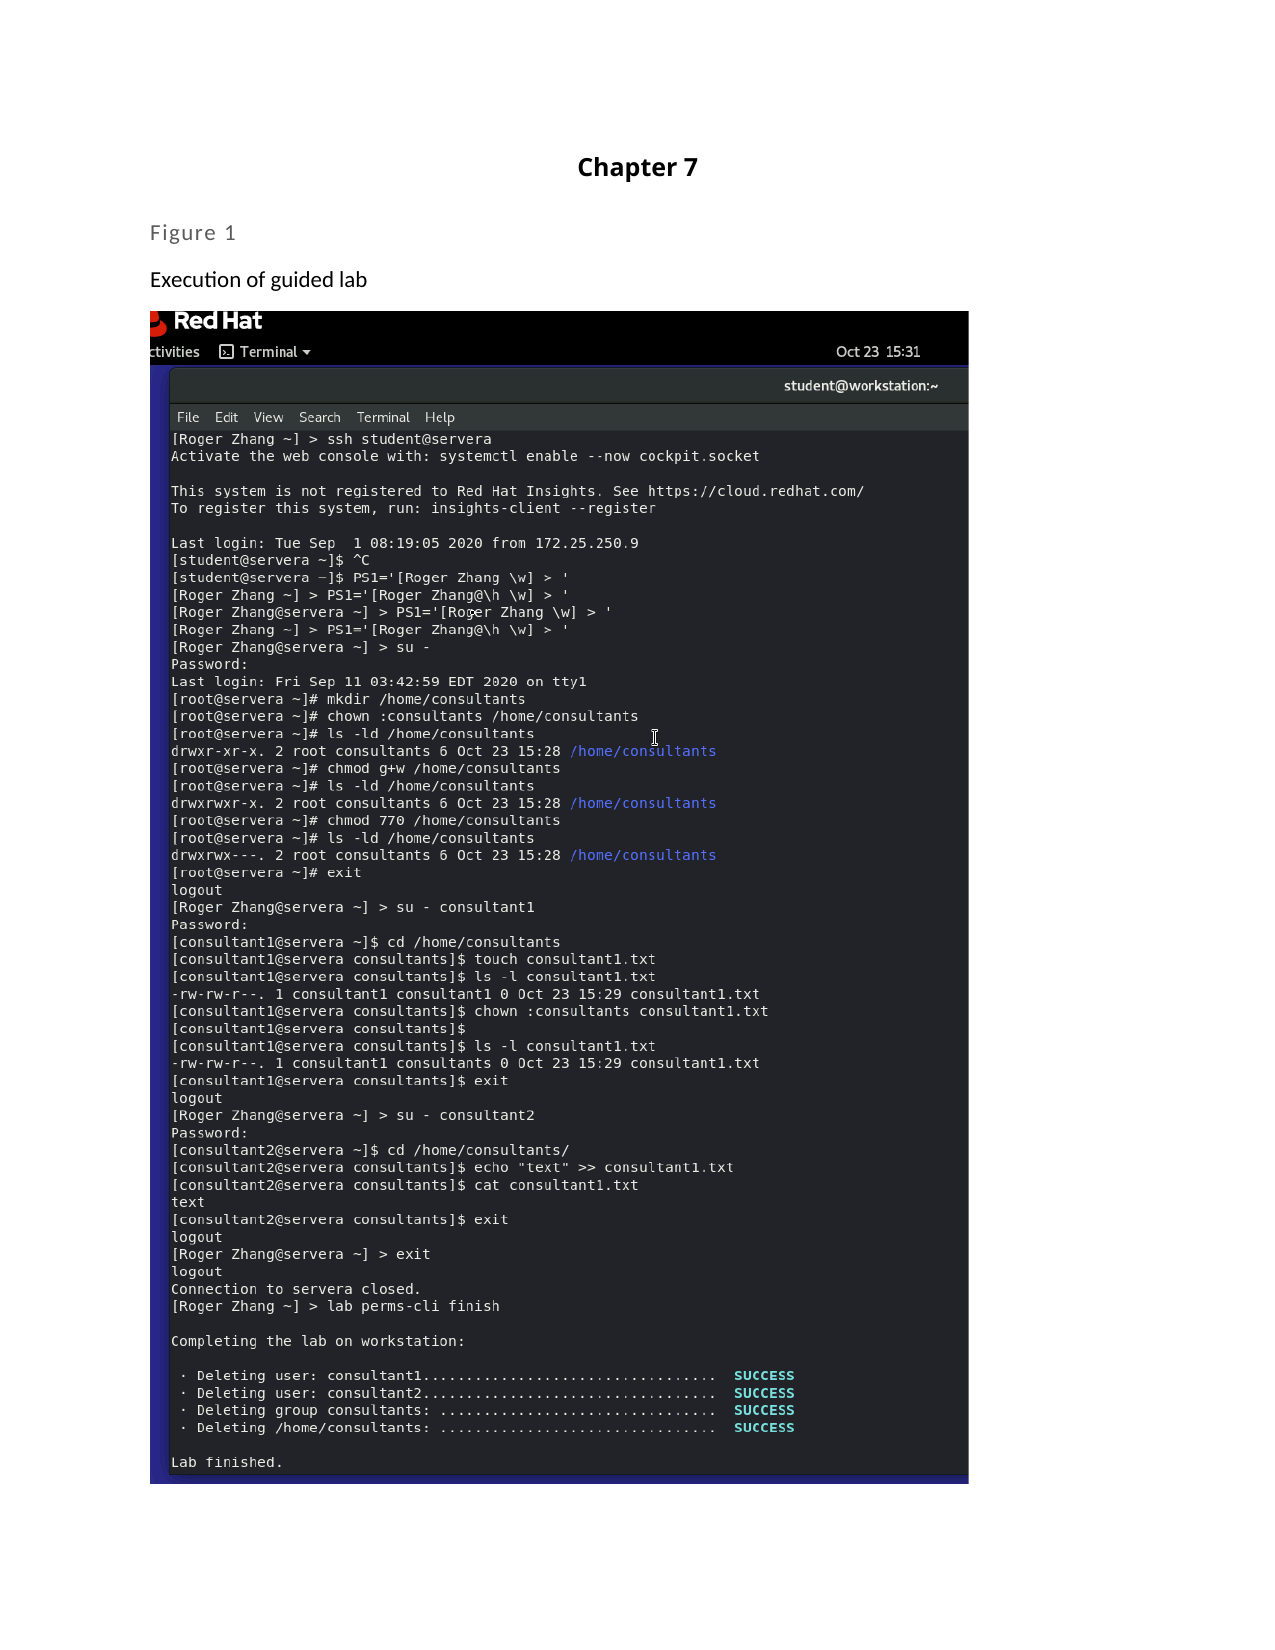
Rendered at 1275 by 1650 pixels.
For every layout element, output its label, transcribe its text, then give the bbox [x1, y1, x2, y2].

subtitle Chapter 7 [150, 150, 1125, 184]
subtitle Figure 1 [150, 218, 1125, 246]
picture [150, 311, 969, 1484]
text Execution of guided lab [150, 265, 1125, 293]
